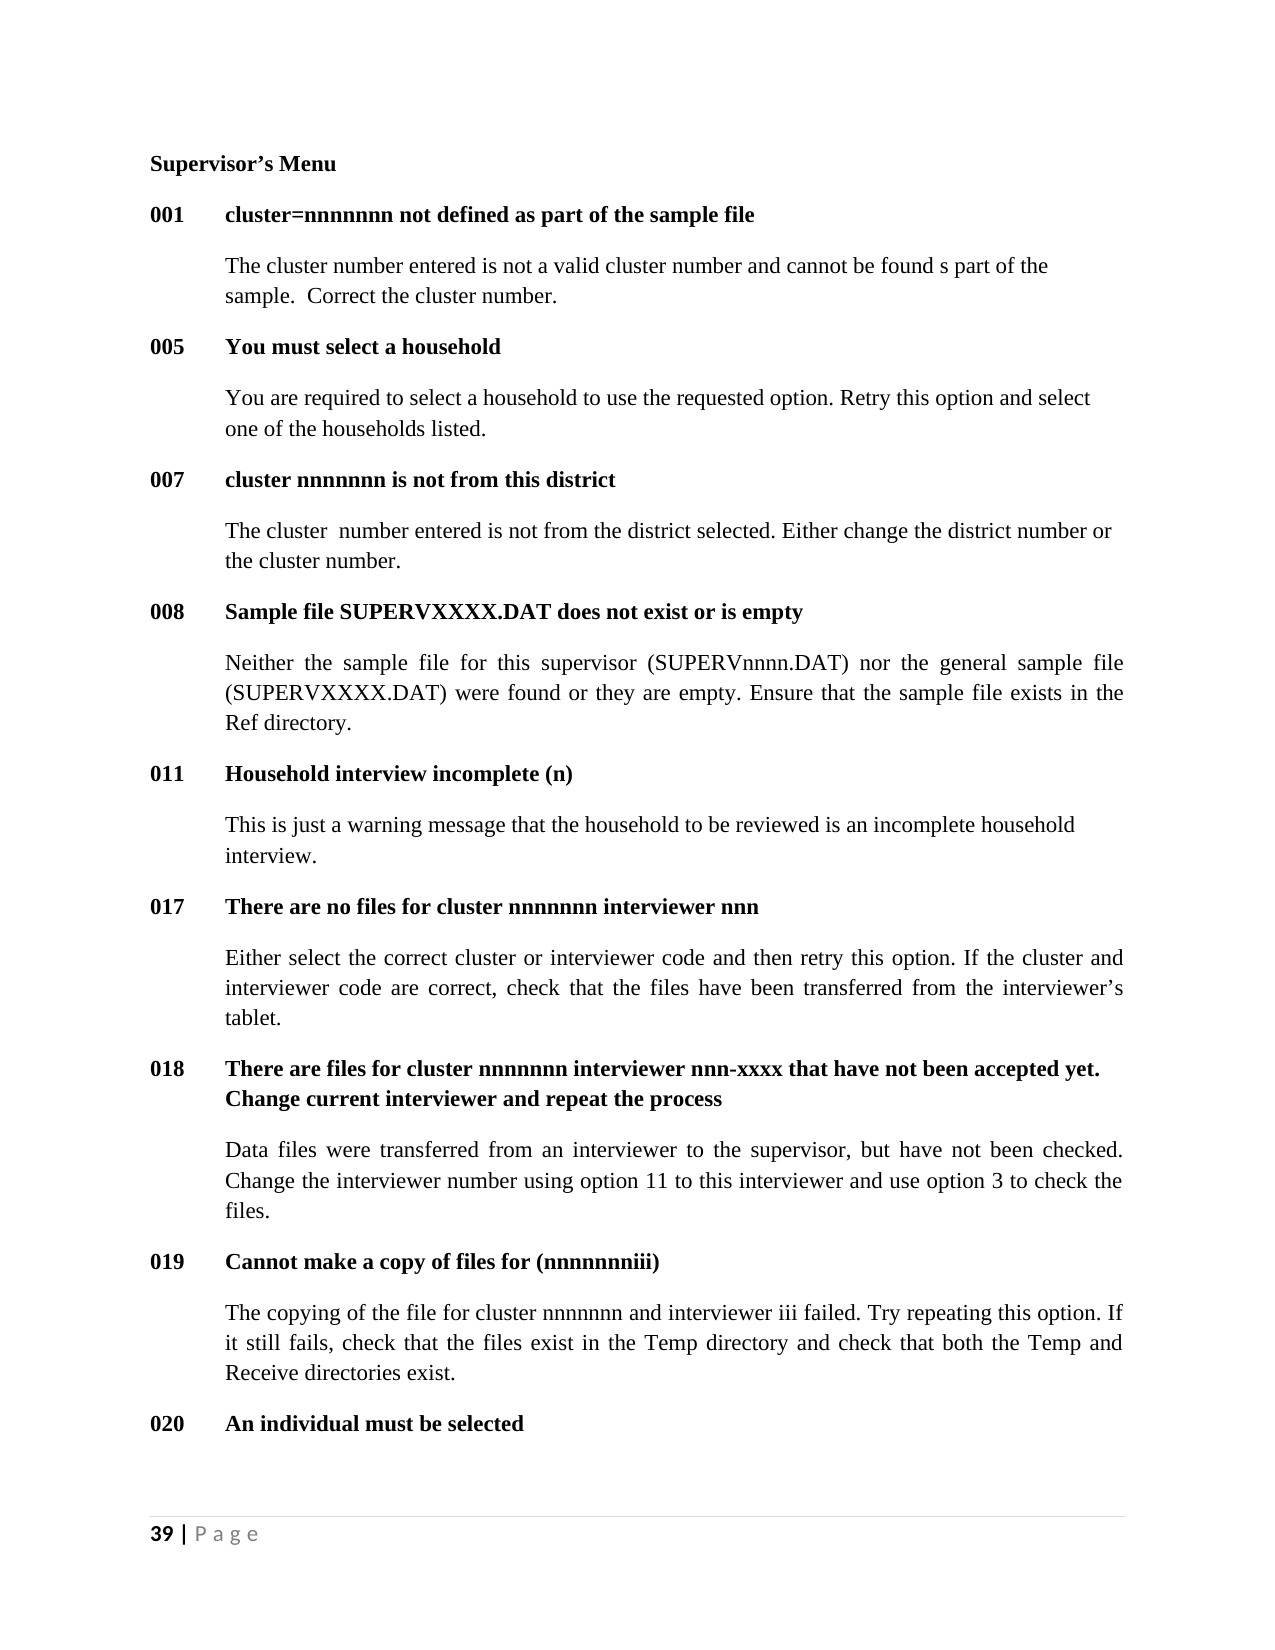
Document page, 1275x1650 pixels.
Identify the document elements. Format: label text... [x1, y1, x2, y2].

text 011 Household interview incomplete (n) [150, 760, 1125, 787]
text The cluster number entered is not from the district selected. Either change the district number or the cluster number. [150, 517, 1125, 573]
text Supervisor’s Menu [150, 150, 1125, 176]
text Data files were transferred from an interviewer to the supervisor, but have not been checked. Change the interviewer number using option 11 to this interviewer and use option 3 to check the files. [150, 1136, 1125, 1223]
text Neither the sample file for this supervisor (SUPERVnnnn.DAT) nor the general sample file (SUPERVXXXX.DAT) were found or they are empty. Ensure that the sample file exists in the Ref directory. [150, 649, 1125, 736]
text 019 Cannot make a copy of files for (nnnnnnniii) [150, 1248, 1125, 1274]
text 001 cluster=nnnnnnn not defined as part of the sample file [150, 201, 1125, 227]
text 018 There are files for cluster nnnnnnn interviewer nnn-xxxx that have not been accepted yet. Change current interviewer and repeat the process [150, 1055, 1125, 1112]
text The cluster number entered is not a valid cluster number and cannot be found s part of the sample. Correct the cluster number. [150, 252, 1125, 309]
text 007 cluster nnnnnnn is not from this district [150, 466, 1125, 492]
text You are required to select a household to use the requested option. Retry this option and select one of the households listed. [150, 384, 1125, 441]
text The copying of the file for cluster nnnnnnn and interviewer iii failed. Try repeating this option. If it still fails, check that the files exist in the Temp directory and check that both the Temp and Receive directories exist. [150, 1299, 1125, 1386]
text 005 You must select a household [150, 333, 1125, 360]
text 020 An individual must be selected [150, 1410, 1125, 1437]
text This is just a warning message that the household to be reviewed is an incomplete household interview. [150, 811, 1125, 868]
text Either select the correct cluster or interviewer code and then retry this option. If the cluster and interviewer code are correct, check that the files have been transferred from the interviewer’s tablet. [150, 944, 1125, 1031]
text 017 There are no files for cluster nnnnnnn interviewer nnn [150, 893, 1125, 919]
text 008 Sample file SUPERVXXXX.DAT does not exist or is empty [150, 598, 1125, 624]
